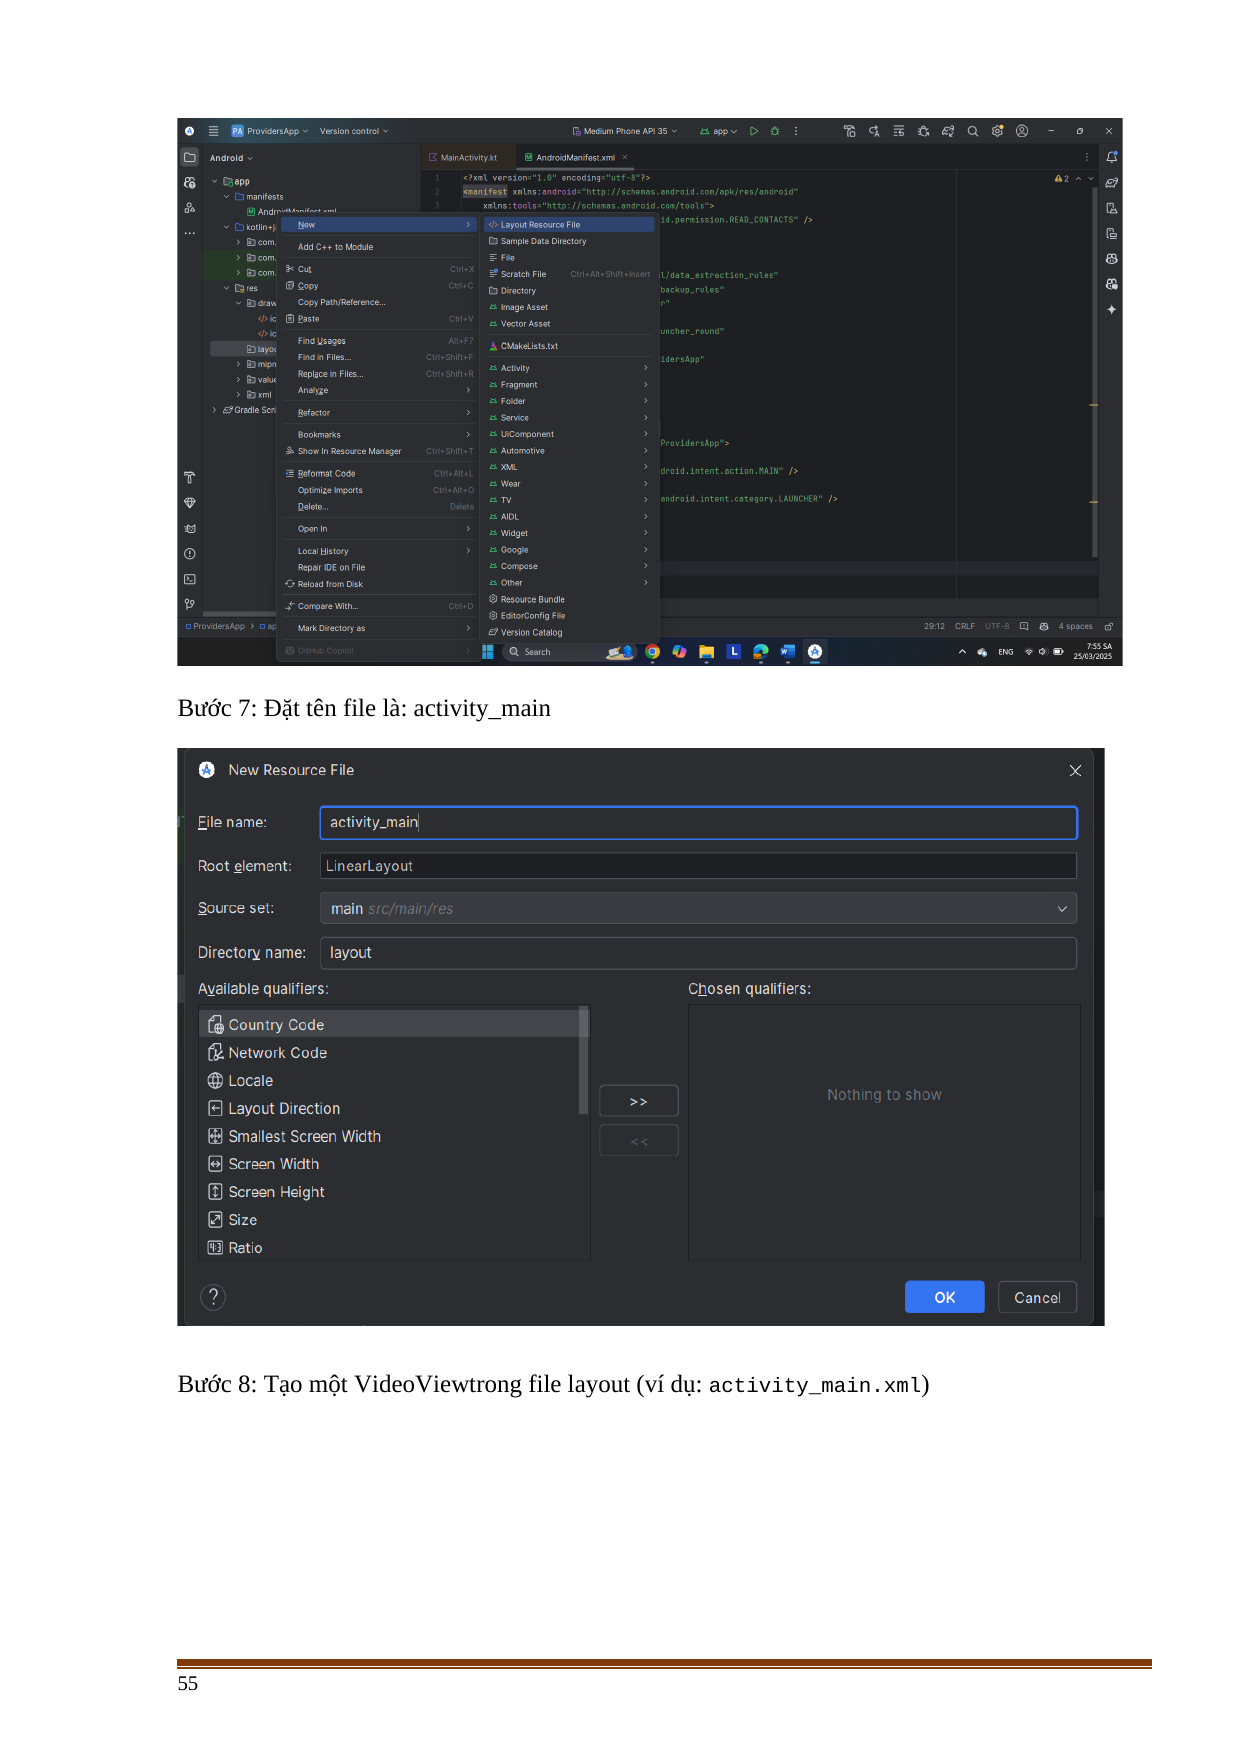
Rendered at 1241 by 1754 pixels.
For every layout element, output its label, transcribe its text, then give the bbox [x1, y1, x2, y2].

picture [177, 748, 1105, 1326]
picture [177, 118, 1123, 666]
text Bước 7: Đặt tên file là: activity_main [177, 693, 1152, 722]
text Bước 8: Tạo một VideoViewtrong file layout (ví dụ: activity_main.xml) [177, 1369, 1152, 1398]
